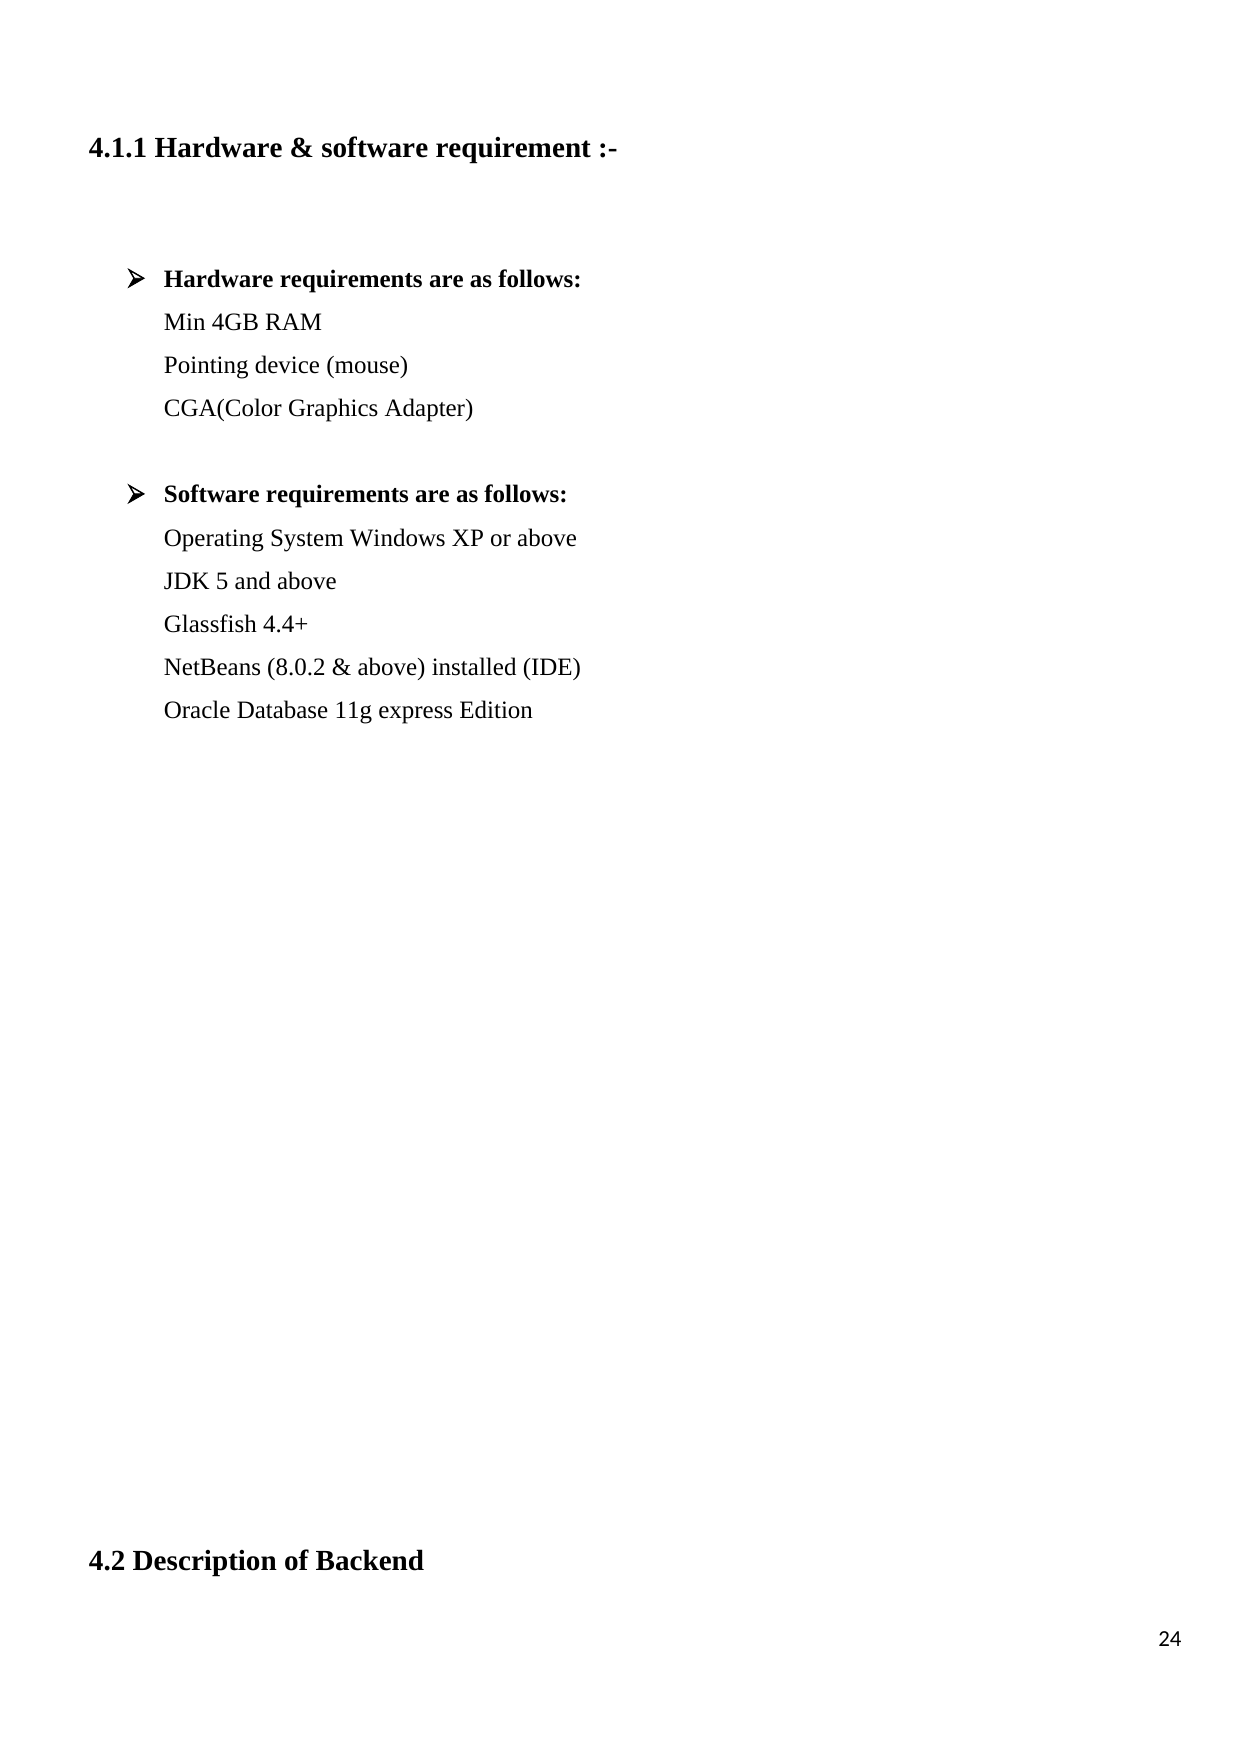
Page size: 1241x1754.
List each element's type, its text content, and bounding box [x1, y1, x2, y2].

list Hardware requirements are as follows: [126, 264, 1181, 293]
list Software requirements are as follows: [126, 479, 1181, 508]
text JDK 5 and above [89, 566, 1181, 594]
text CGA(Color Graphics Adapter) [89, 393, 1181, 422]
text 4.1.1 Hardware & software requirement :- [89, 130, 1181, 163]
text 4.2 Description of Backend [89, 1543, 1181, 1577]
text NetBeans (8.0.2 & above) installed (IDE) [89, 652, 1181, 681]
text Operating System Windows XP or above [89, 523, 1181, 551]
text Pointing device (mouse) [89, 350, 1181, 379]
text Glassfish 4.4+ [89, 609, 1181, 638]
text Min 4GB RAM [89, 307, 1181, 336]
text Oracle Database 11g express Edition [89, 695, 1181, 724]
